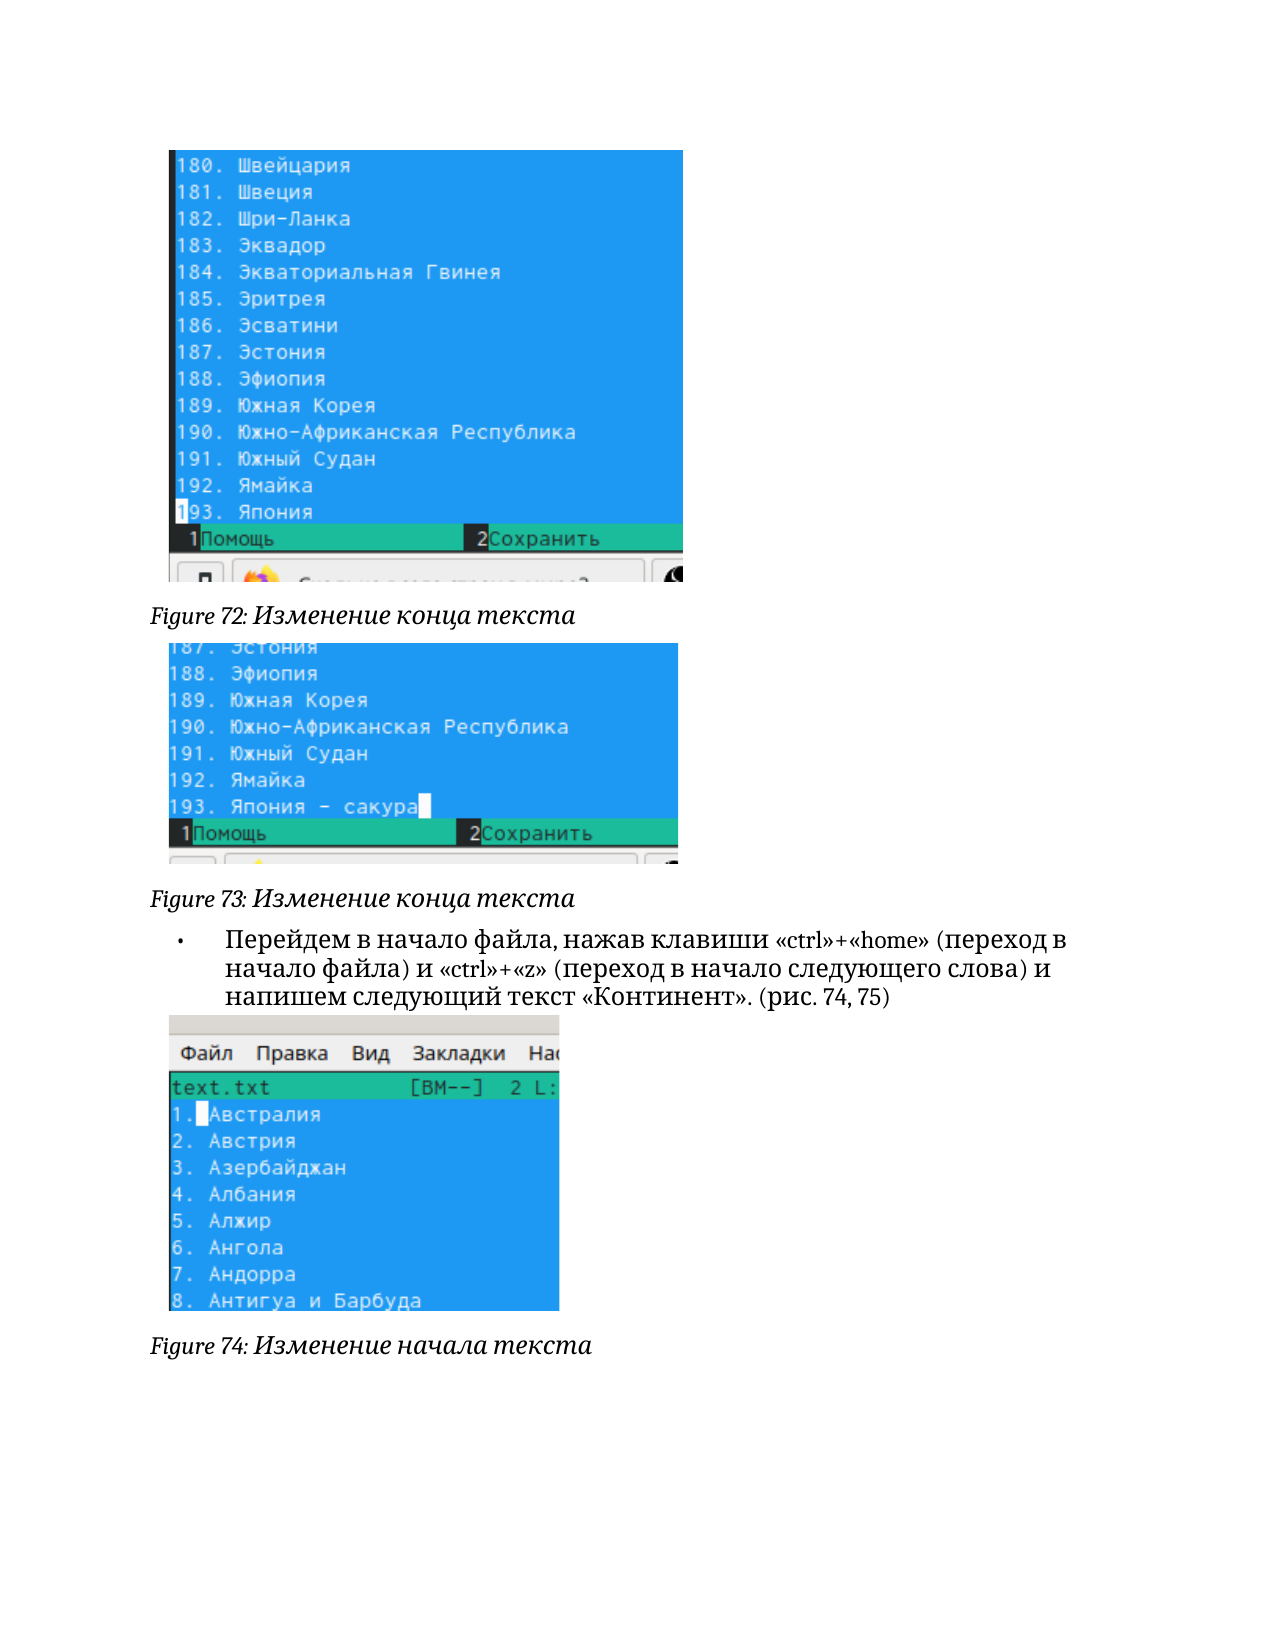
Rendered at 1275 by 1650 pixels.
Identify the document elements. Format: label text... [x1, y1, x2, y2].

text Figure 72: Изменение конца текста [150, 602, 1125, 631]
list Перейдем в начало файла, нажав клавиши «ctrl»+«home» (переход в начало файла) и «ctrl»+«z» (переход в начало следующего слова) и напишем следующий текст «Континент». (рис. 74, 75) [175, 926, 1125, 1012]
picture [168, 643, 679, 864]
picture [168, 1015, 560, 1311]
text Figure 73: Изменение конца текста [150, 884, 1125, 913]
picture [168, 150, 683, 582]
text Figure 74: Изменение начала текста [150, 1332, 1125, 1361]
